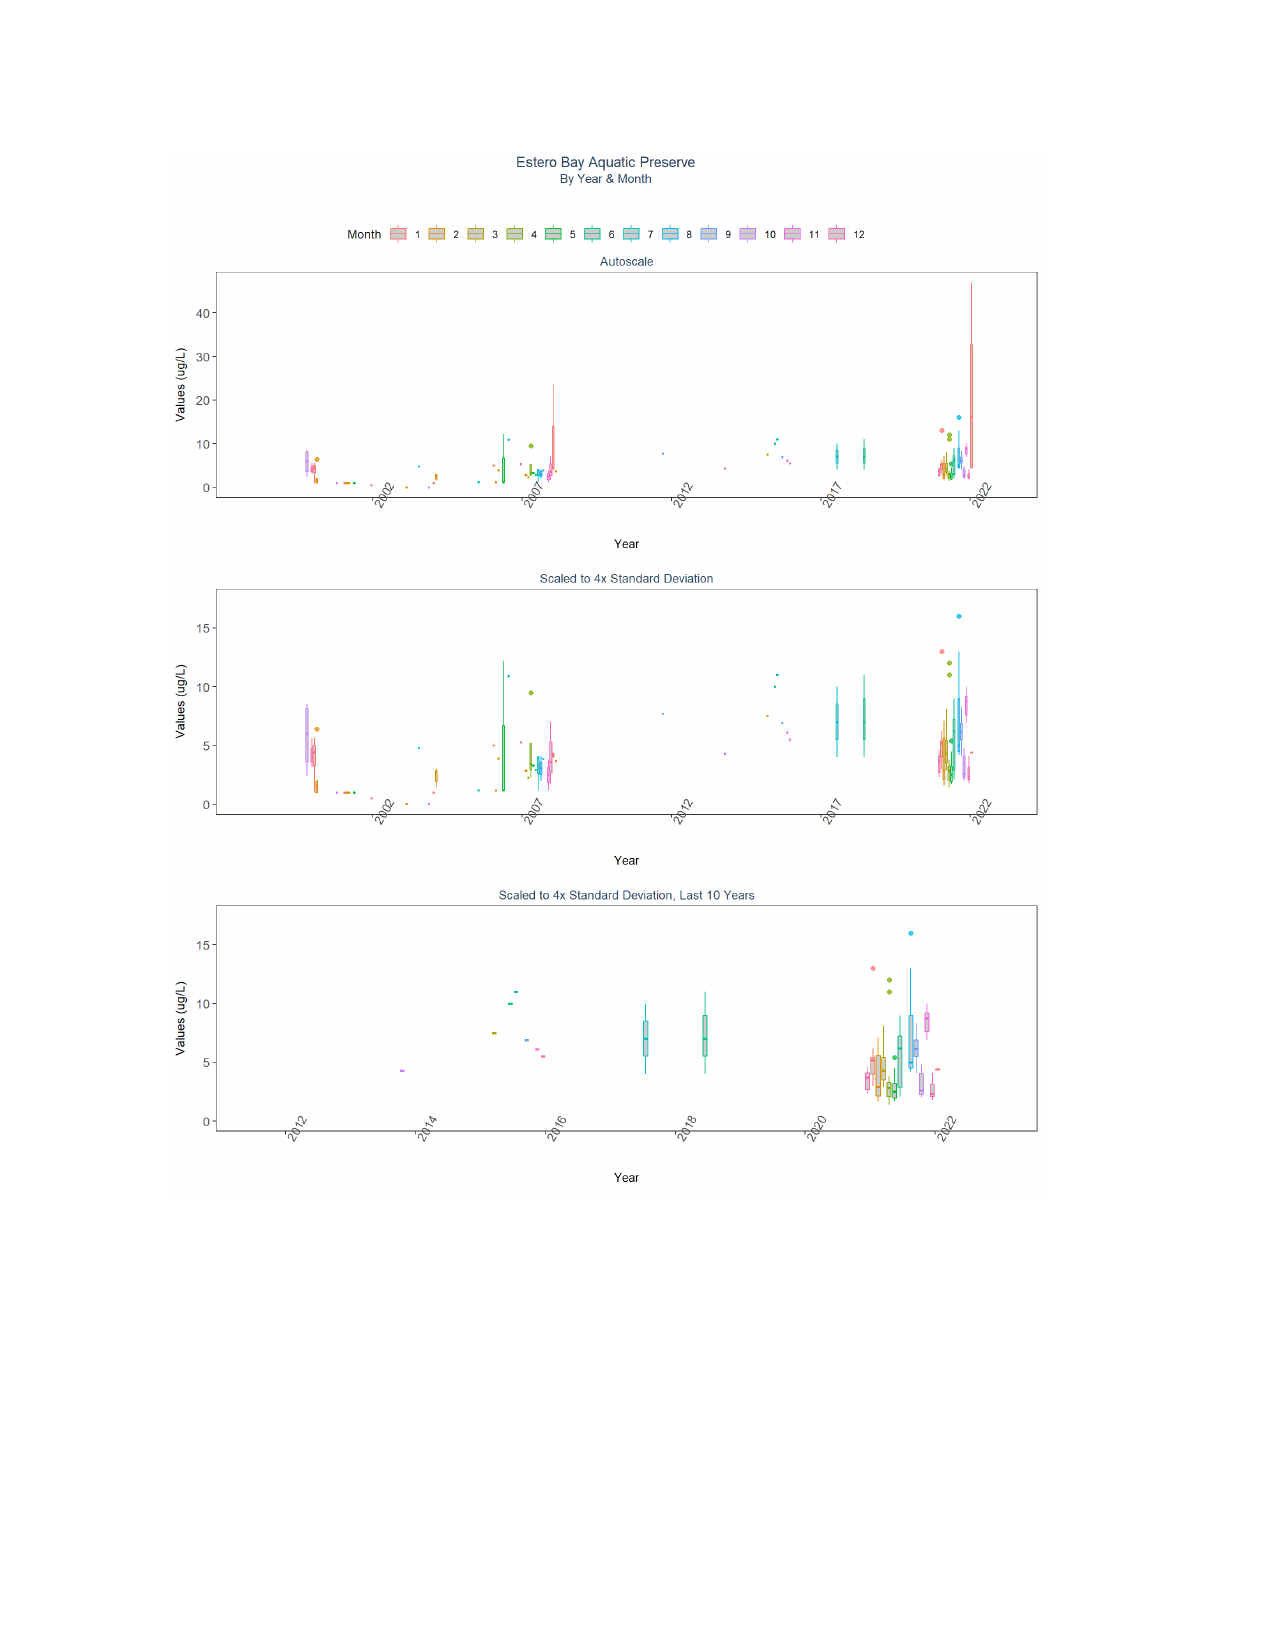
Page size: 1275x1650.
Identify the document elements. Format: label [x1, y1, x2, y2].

picture [168, 150, 1044, 1200]
